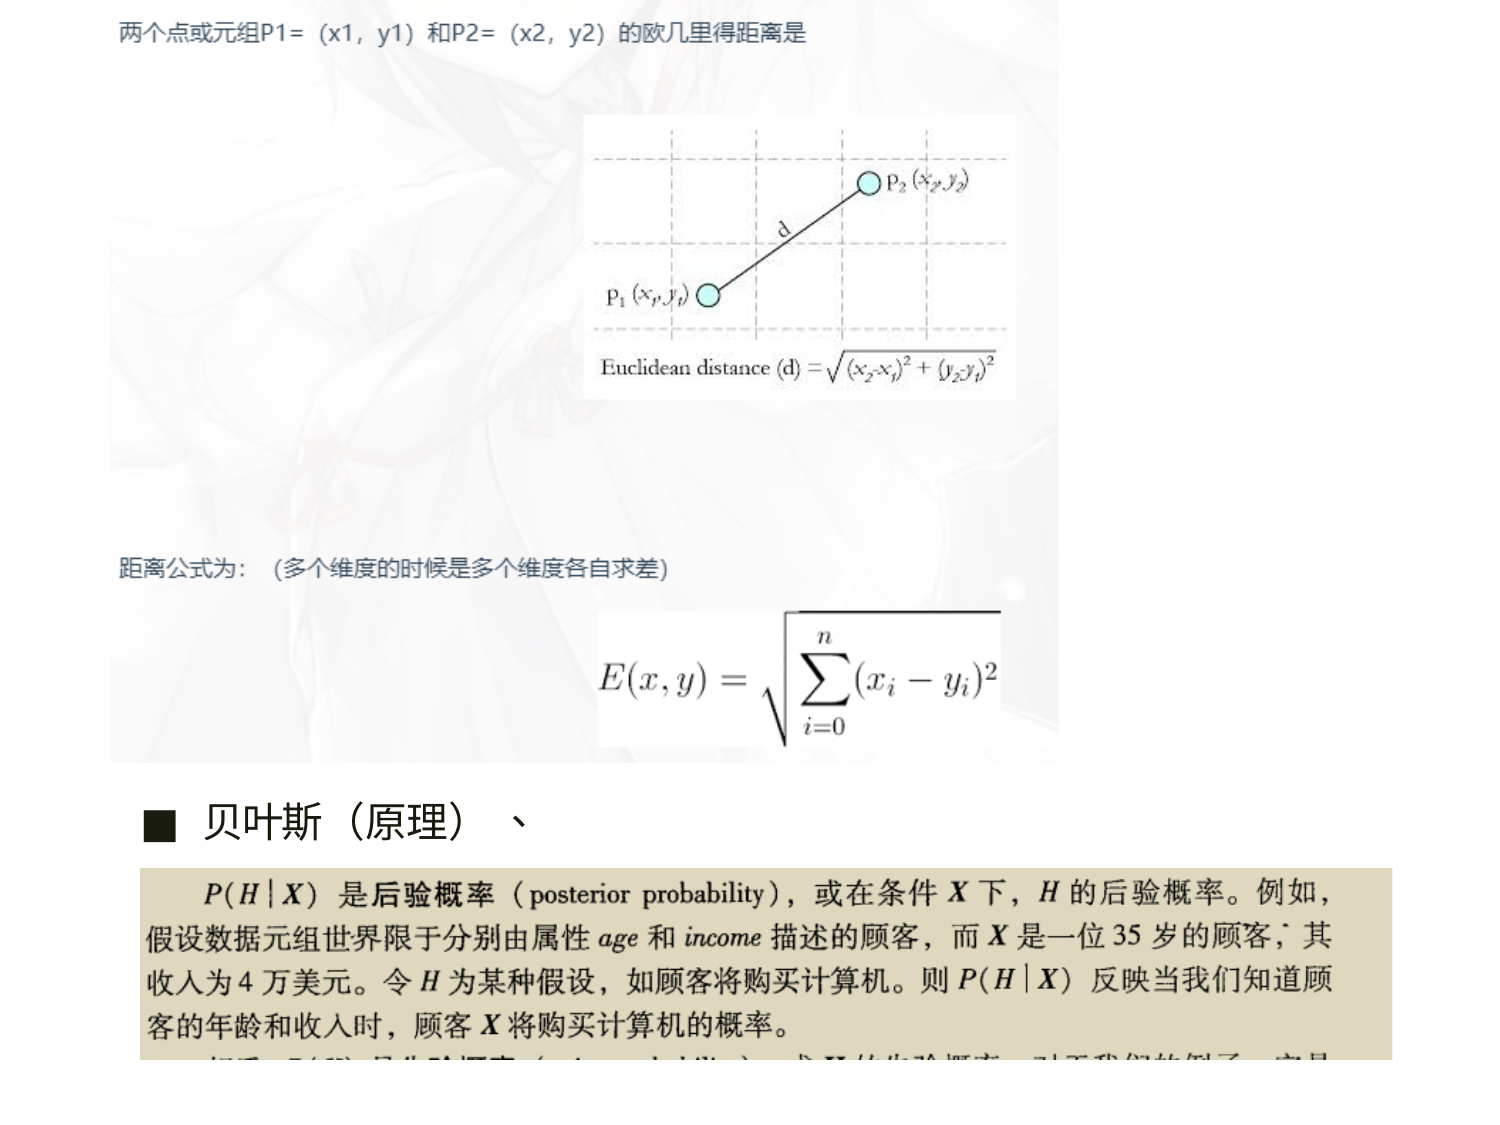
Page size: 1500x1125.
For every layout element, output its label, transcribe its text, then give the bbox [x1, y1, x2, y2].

list 贝叶斯（原理） 、 [140, 793, 1442, 849]
picture [110, 0, 1059, 763]
picture [140, 868, 1393, 1060]
